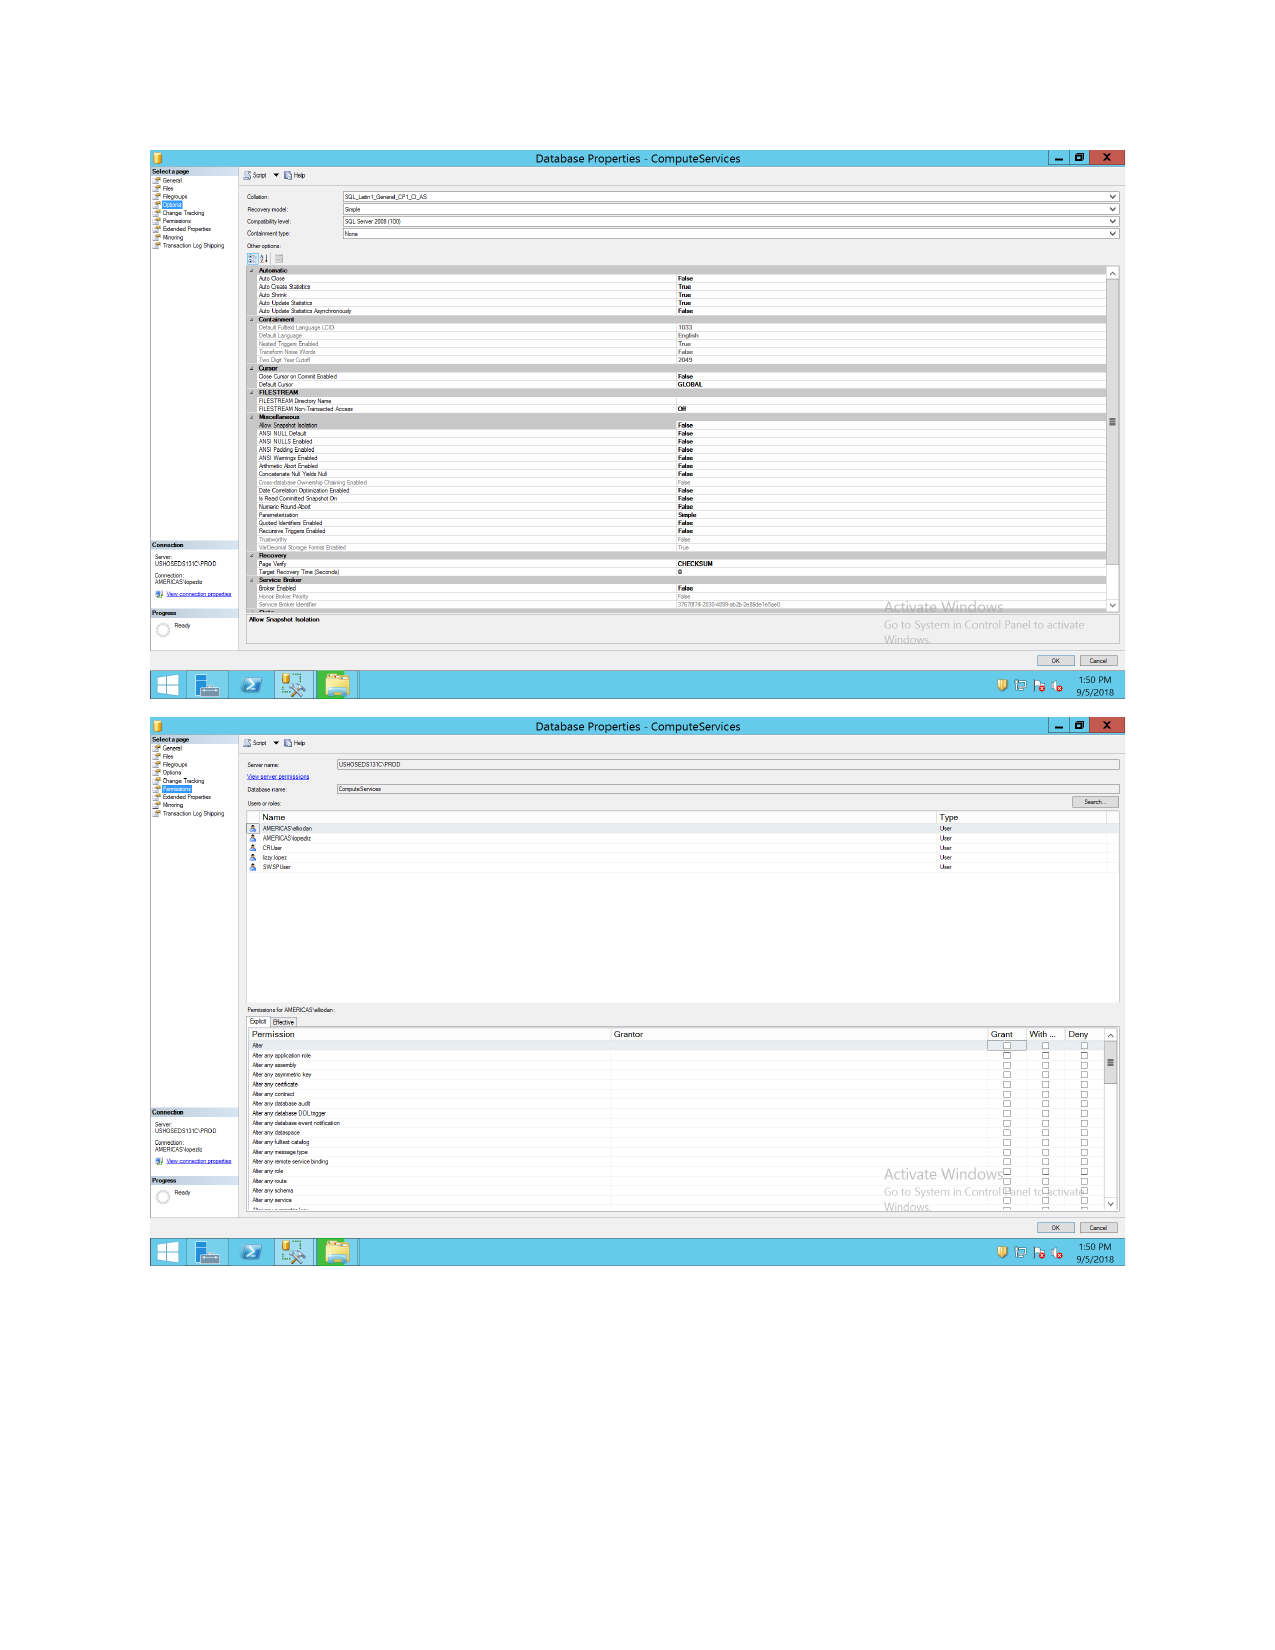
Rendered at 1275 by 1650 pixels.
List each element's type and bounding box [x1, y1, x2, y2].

picture [150, 717, 1125, 1266]
picture [150, 150, 1125, 699]
